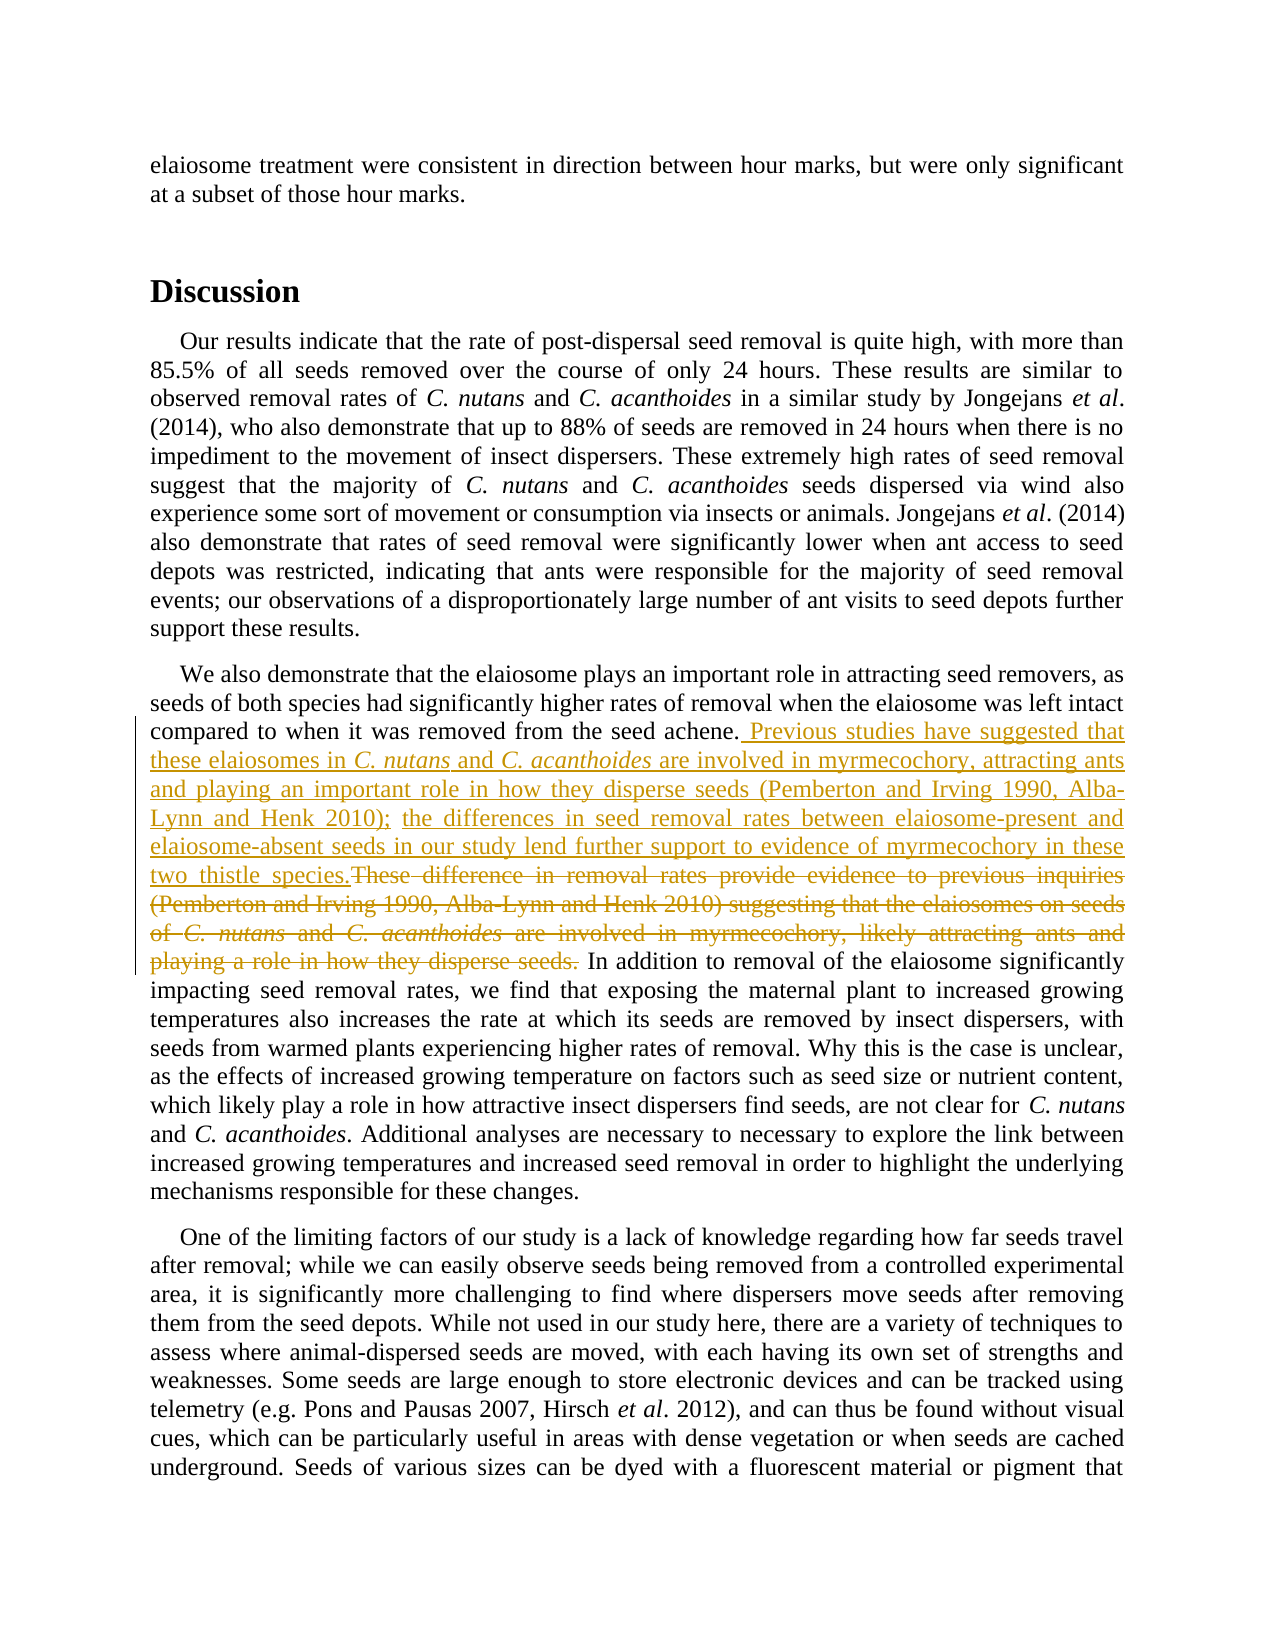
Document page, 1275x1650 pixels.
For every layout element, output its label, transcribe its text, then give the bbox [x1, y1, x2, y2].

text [150, 1222, 1125, 1481]
text We also demonstrate that the elaiosome plays an important role in attracting seed removers, as seeds of both species had significantly higher rates of removal when the elaiosome was left intact compared to when it was removed from the seed achene. In addition to removal of the elaiosome significantly impacting seed removal rates, we find that exposing the maternal plant to increased growing temperatures also increases the rate at which its seeds are removed by insect dispersers, with seeds from warmed plants experiencing higher rates of removal. Why this is the case is unclear, as the effects of increased growing temperature on factors such as seed size or nutrient content, which likely play a role in how attractive insect dispersers find seeds, are not clear for C. nutans and C. acanthoides. Additional analyses are necessary to necessary to explore the link between increased growing temperatures and increased seed removal in order to highlight the underlying mechanisms responsible for these changes. [150, 659, 1125, 770]
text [150, 150, 1125, 207]
text Our results indicate that the rate of post-dispersal seed removal is quite high, with more than 85.5% of all seeds removed over the course of only 24 hours. These results are similar to observed removal rates of C. nutans and C. acanthoides in a similar study by Jongejans et al. (2014), who also demonstrate that up to 88% of seeds are removed in 24 hours when there is no impediment to the movement of insect dispersers. These extremely high rates of seed removal suggest that the majority of C. nutans and C. acanthoides seeds dispersed via wind also experience some sort of movement or consumption via insects or animals. Jongejans et al. (2014) also demonstrate that rates of seed removal were significantly lower when ant access to seed depots was restricted, indicating that ants were responsible for the majority of seed removal events; our observations of a disproportionately large number of ant visits to seed depots further support these results. [150, 326, 1125, 642]
text We also demonstrate that the elaiosome plays an important role in attracting seed removers, as seeds of both species had significantly higher rates of removal when the elaiosome was left intact compared to when it was removed from the seed achene. In addition to removal of the elaiosome significantly impacting seed removal rates, we find that exposing the maternal plant to increased growing temperatures also increases the rate at which its seeds are removed by insect dispersers, with seeds from warmed plants experiencing higher rates of removal. Why this is the case is unclear, as the effects of increased growing temperature on factors such as seed size or nutrient content, which likely play a role in how attractive insect dispersers find seeds, are not clear for C. nutans and C. acanthoides. Additional analyses are necessary to necessary to explore the link between increased growing temperatures and increased seed removal in order to highlight the underlying mechanisms responsible for these changes. [150, 934, 1125, 1205]
text Discussion [150, 271, 1125, 309]
